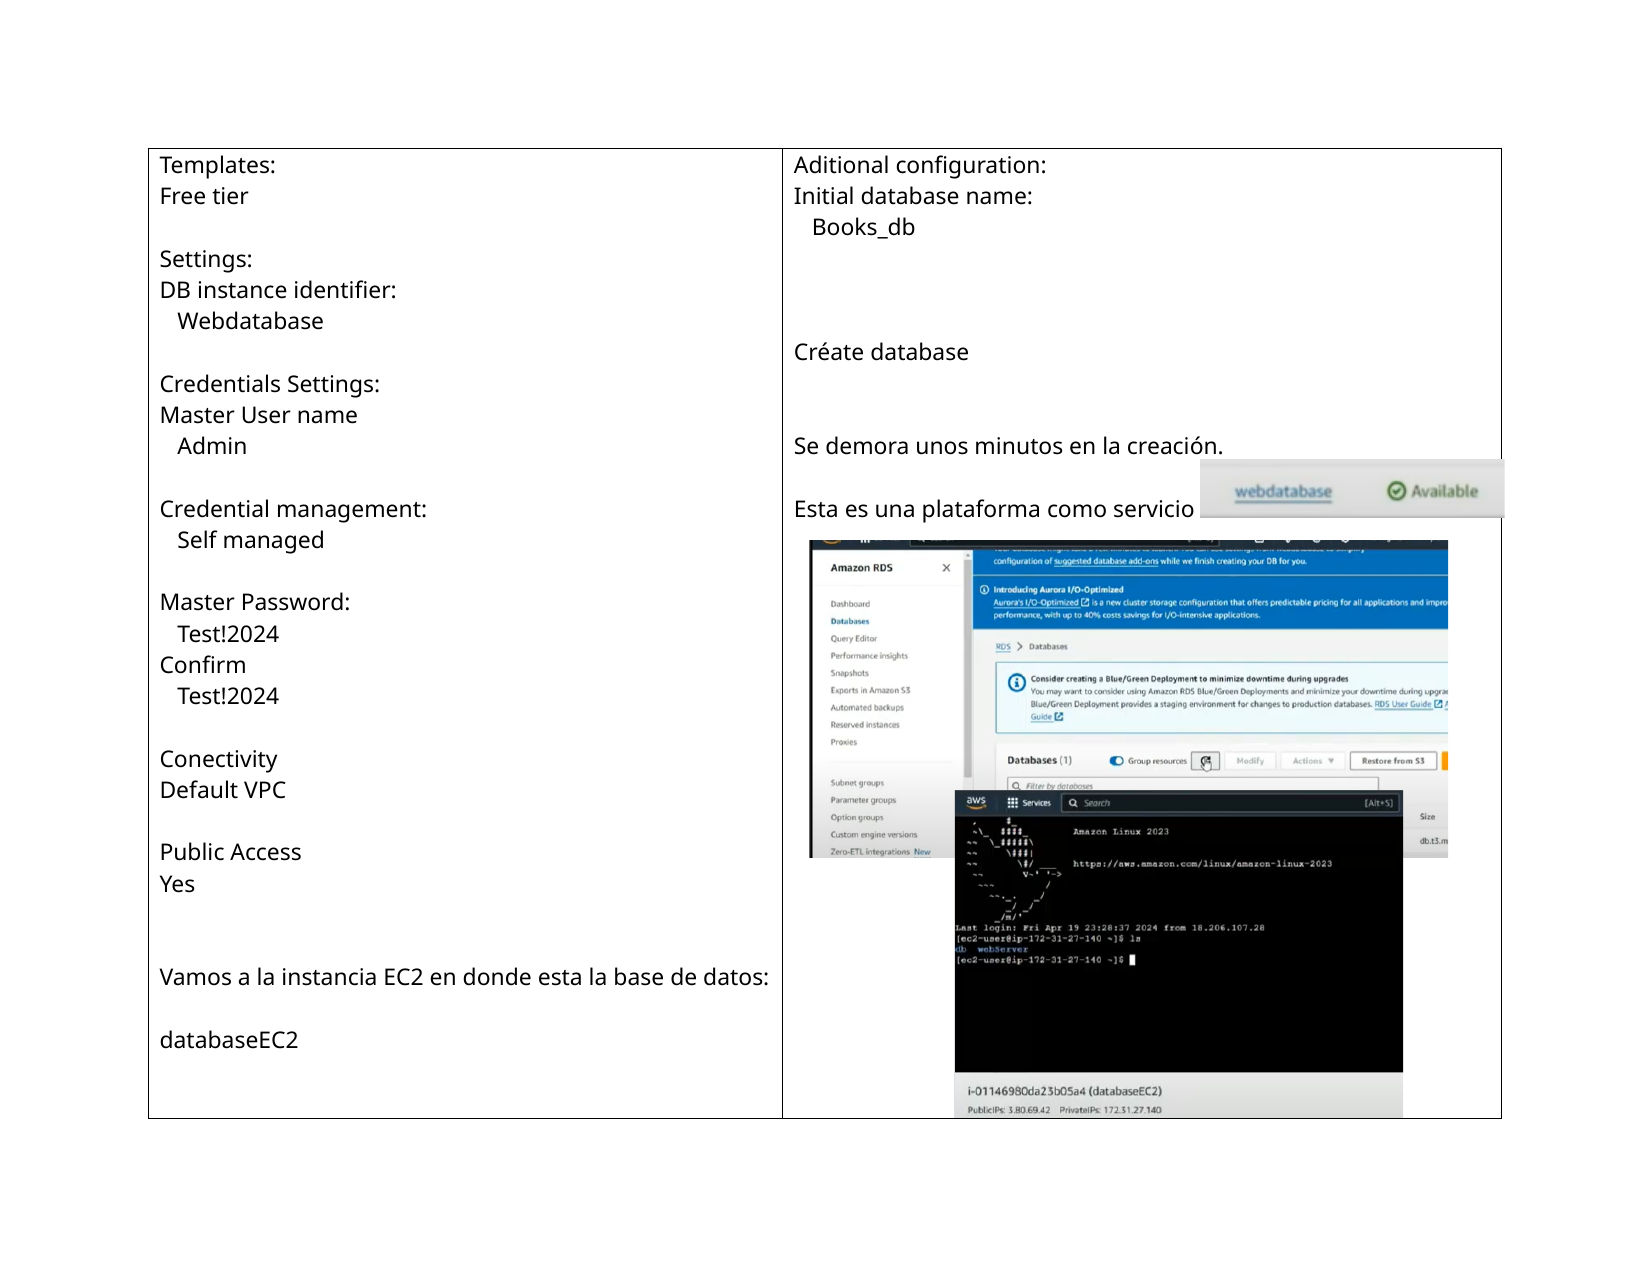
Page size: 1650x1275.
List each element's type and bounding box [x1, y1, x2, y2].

table_cell [783, 149, 1501, 1117]
table_cell [149, 149, 782, 1117]
picture [809, 540, 1449, 1118]
picture [1200, 459, 1505, 518]
